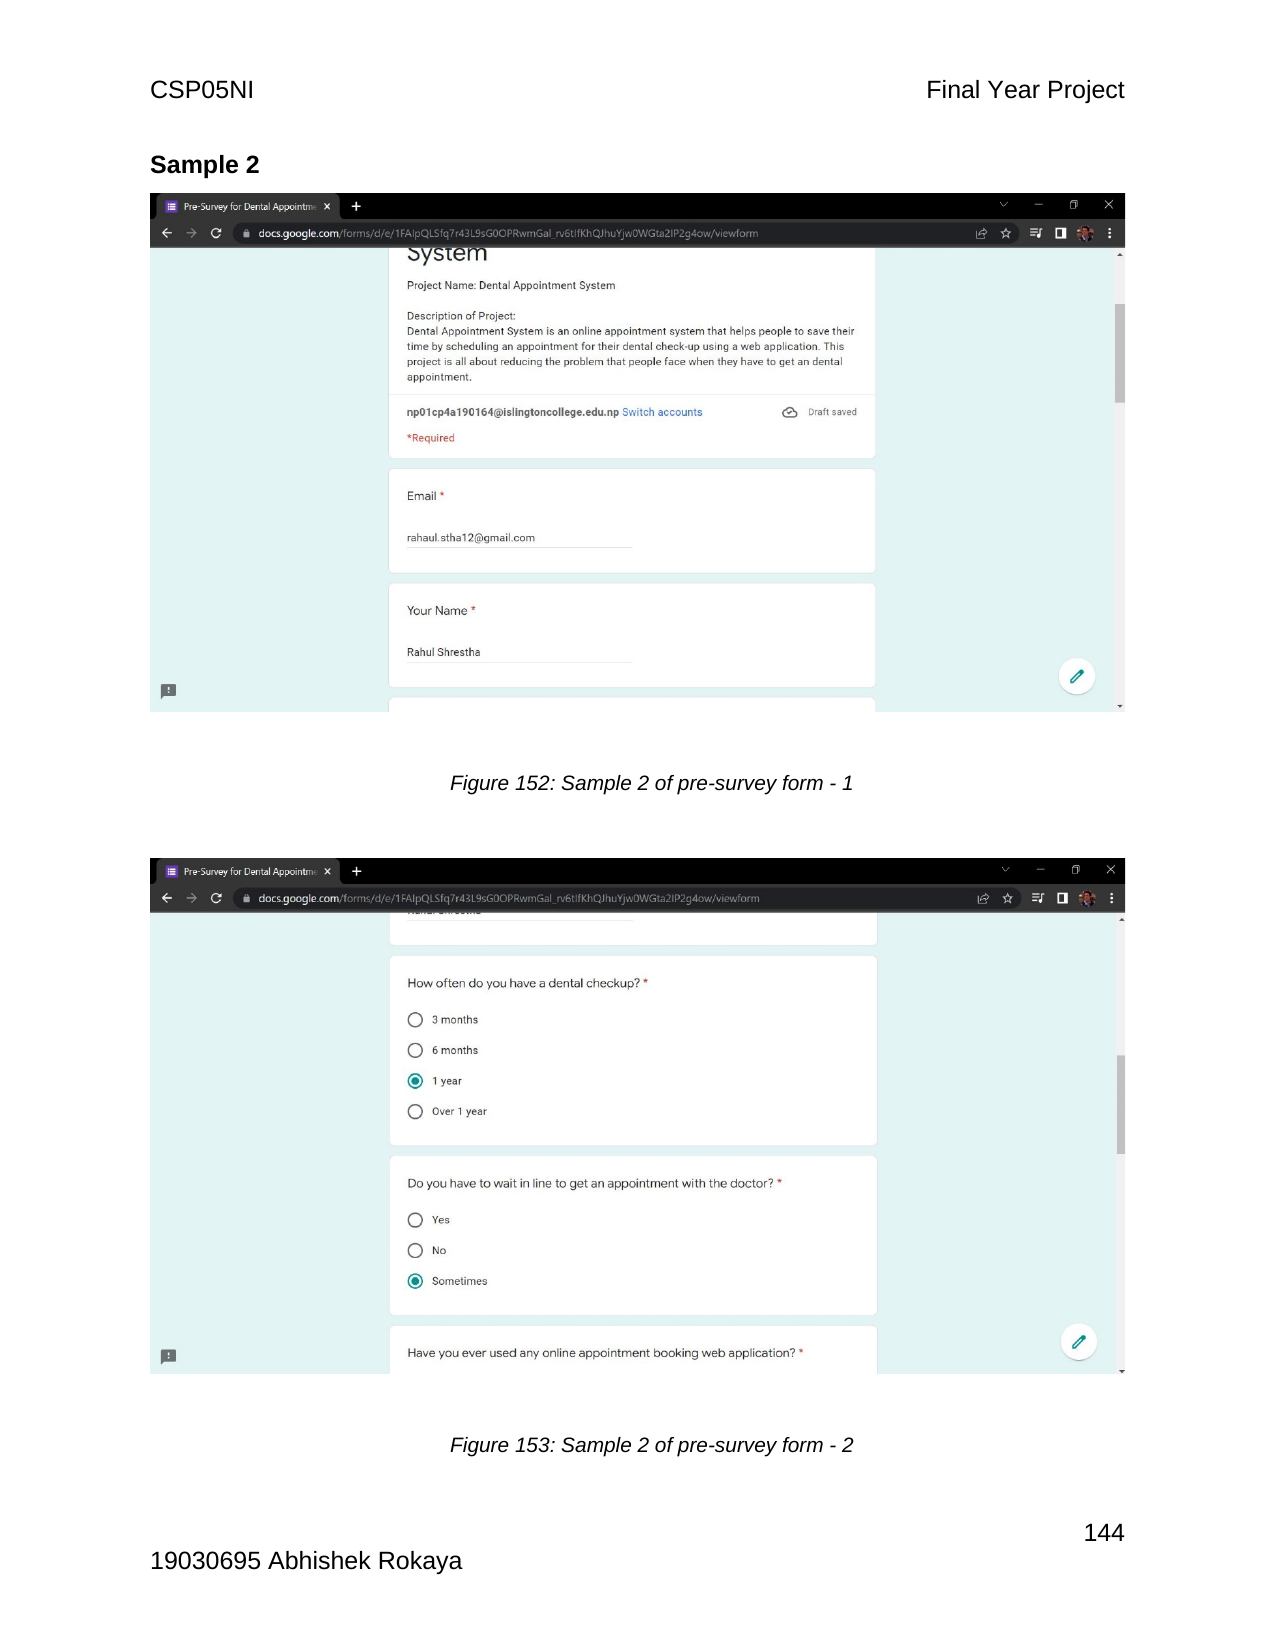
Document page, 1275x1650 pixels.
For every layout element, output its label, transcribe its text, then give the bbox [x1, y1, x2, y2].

text Sample 2 [150, 150, 1125, 179]
text Figure 152: Sample 2 of pre-survey form - 1 [375, 770, 1125, 794]
picture [150, 193, 1125, 712]
text Figure 153: Sample 2 of pre-survey form - 2 [375, 1433, 1125, 1457]
picture [150, 858, 1125, 1374]
